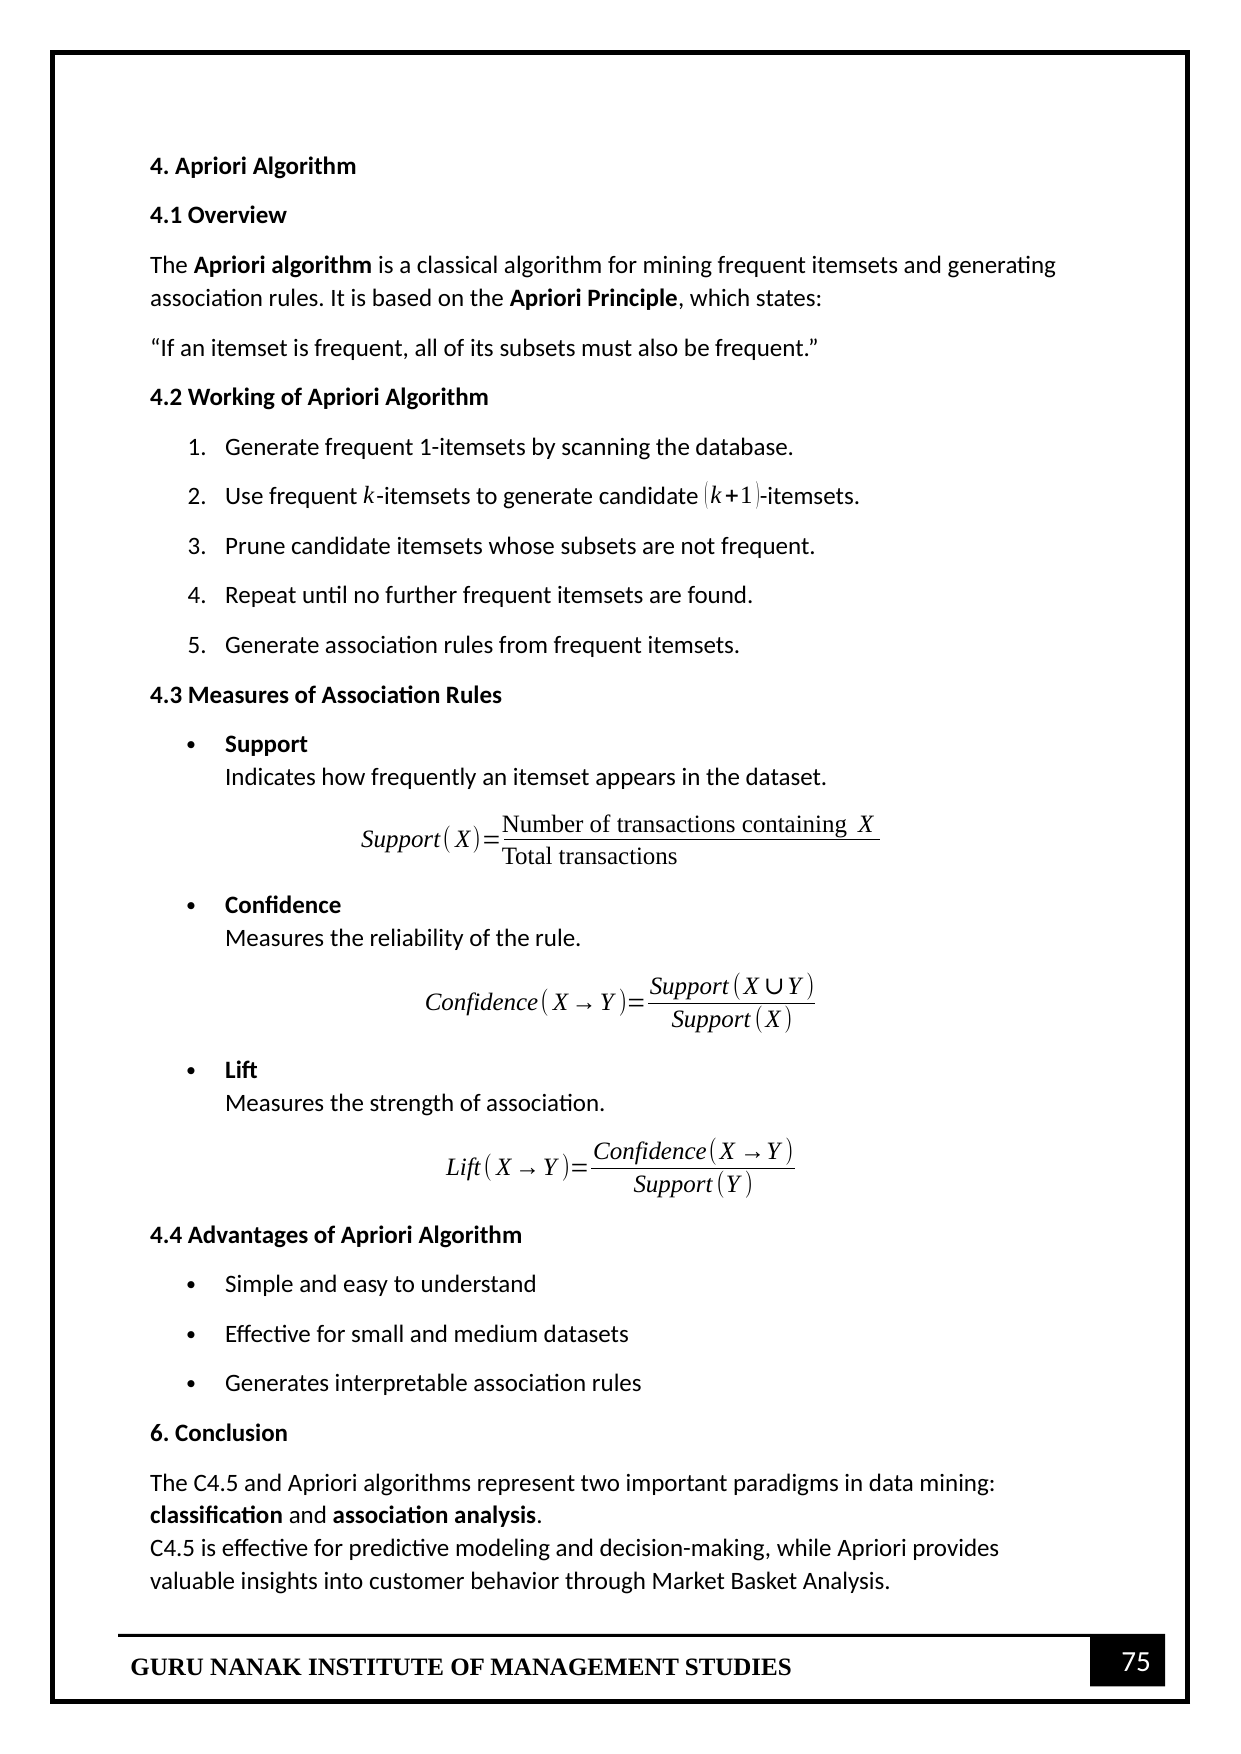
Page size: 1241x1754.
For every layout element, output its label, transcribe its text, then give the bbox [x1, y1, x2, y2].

text 4.2 Working of Apriori Algorithm [150, 381, 1090, 412]
list Simple and easy to understand [187, 1268, 1090, 1299]
list Generate frequent 1-itemsets by scanning the database. [187, 431, 1090, 461]
text 6. Conclusion [150, 1417, 1090, 1448]
list Prune candidate itemsets whose subsets are not frequent. [187, 530, 1090, 561]
list Generates interpretable association rules [187, 1367, 1090, 1398]
list Support Indicates how frequently an itemset appears in the dataset. [187, 728, 1090, 792]
list Use frequent -itemsets to generate candidate -itemsets. [187, 480, 1090, 511]
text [150, 1467, 1090, 1596]
list Repeat until no further frequent itemsets are found. [187, 580, 1090, 610]
text The Apriori algorithm is a classical algorithm for mining frequent itemsets and generating association rules. It is based on the Apriori Principle, which states: [150, 249, 1090, 313]
list Confidence Measures the reliability of the rule. [187, 889, 1090, 952]
text “If an itemset is frequent, all of its subsets must also be frequent.” [150, 332, 1090, 362]
list Effective for small and medium datasets [187, 1318, 1090, 1348]
text 4.1 Overview [150, 199, 1090, 230]
text 4. Apriori Algorithm [150, 150, 1090, 181]
text 4.3 Measures of Association Rules [150, 679, 1090, 709]
list Lift Measures the strength of association. [187, 1054, 1090, 1117]
text 4.4 Advantages of Apriori Algorithm [150, 1219, 1090, 1249]
list Generate association rules from frequent itemsets. [187, 629, 1090, 660]
